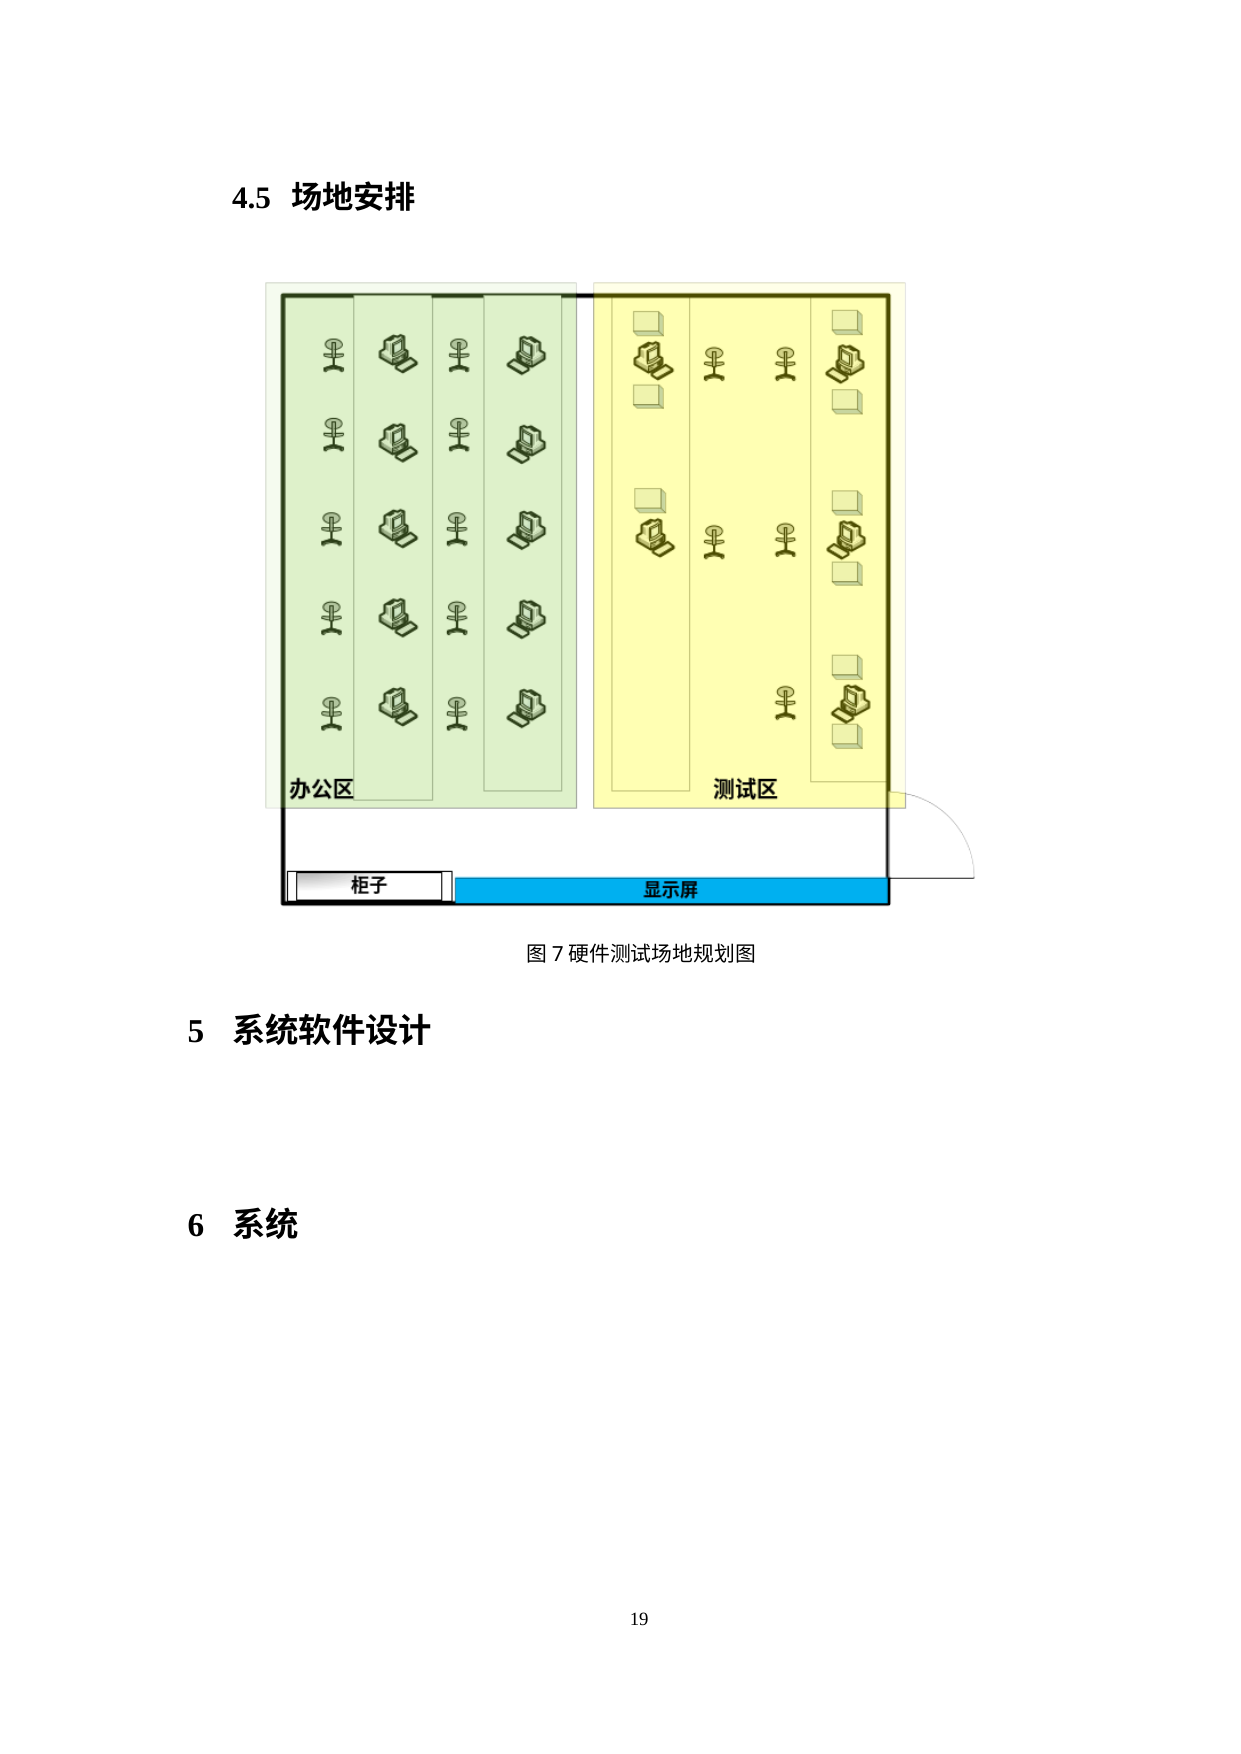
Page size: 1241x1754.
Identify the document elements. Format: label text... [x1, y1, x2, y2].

text 图 7 硬件测试场地规划图 [187, 936, 1053, 969]
subtitle 系统 [187, 1189, 1053, 1254]
subtitle 系统软件设计 [187, 996, 1053, 1061]
subtitle 场地安排 [232, 162, 1053, 227]
